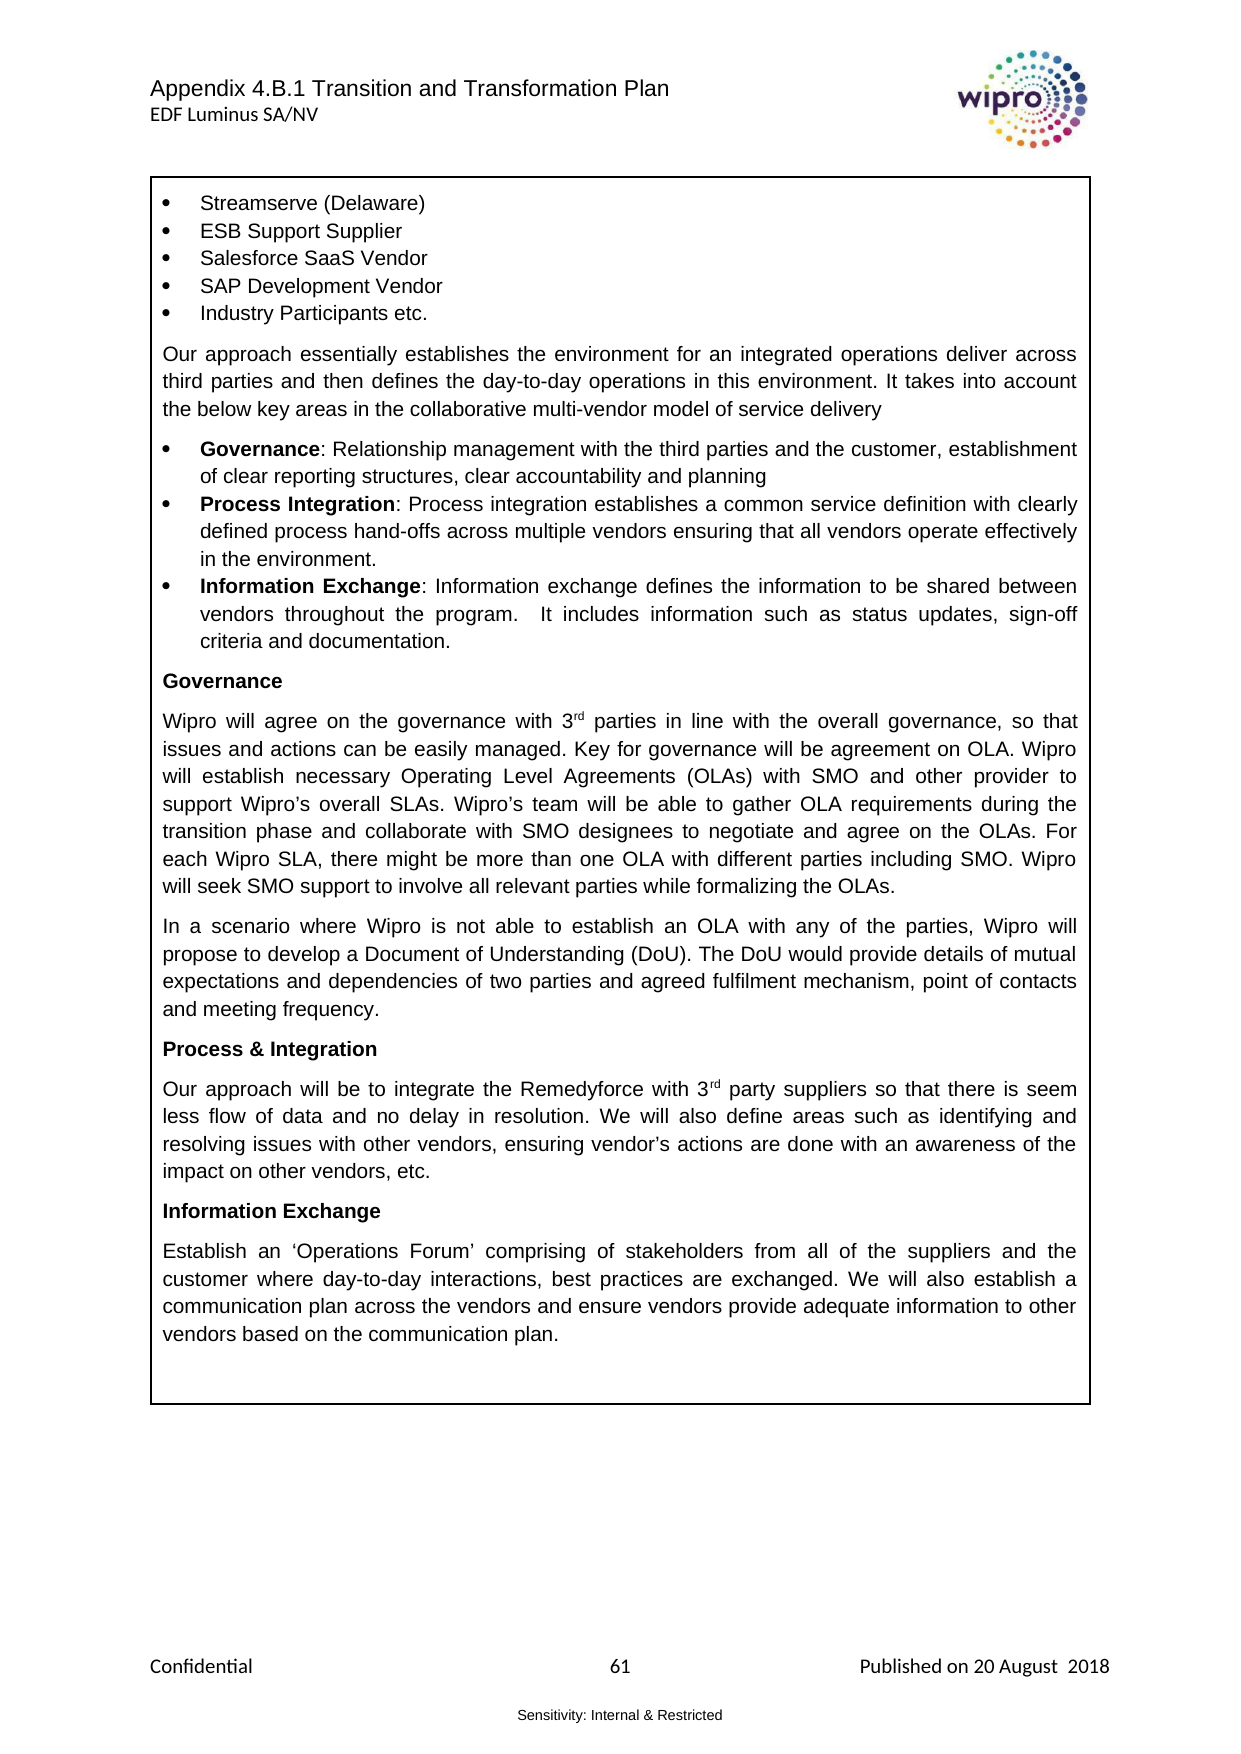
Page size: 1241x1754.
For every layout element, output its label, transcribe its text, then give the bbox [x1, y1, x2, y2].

picture [943, 48, 1091, 151]
